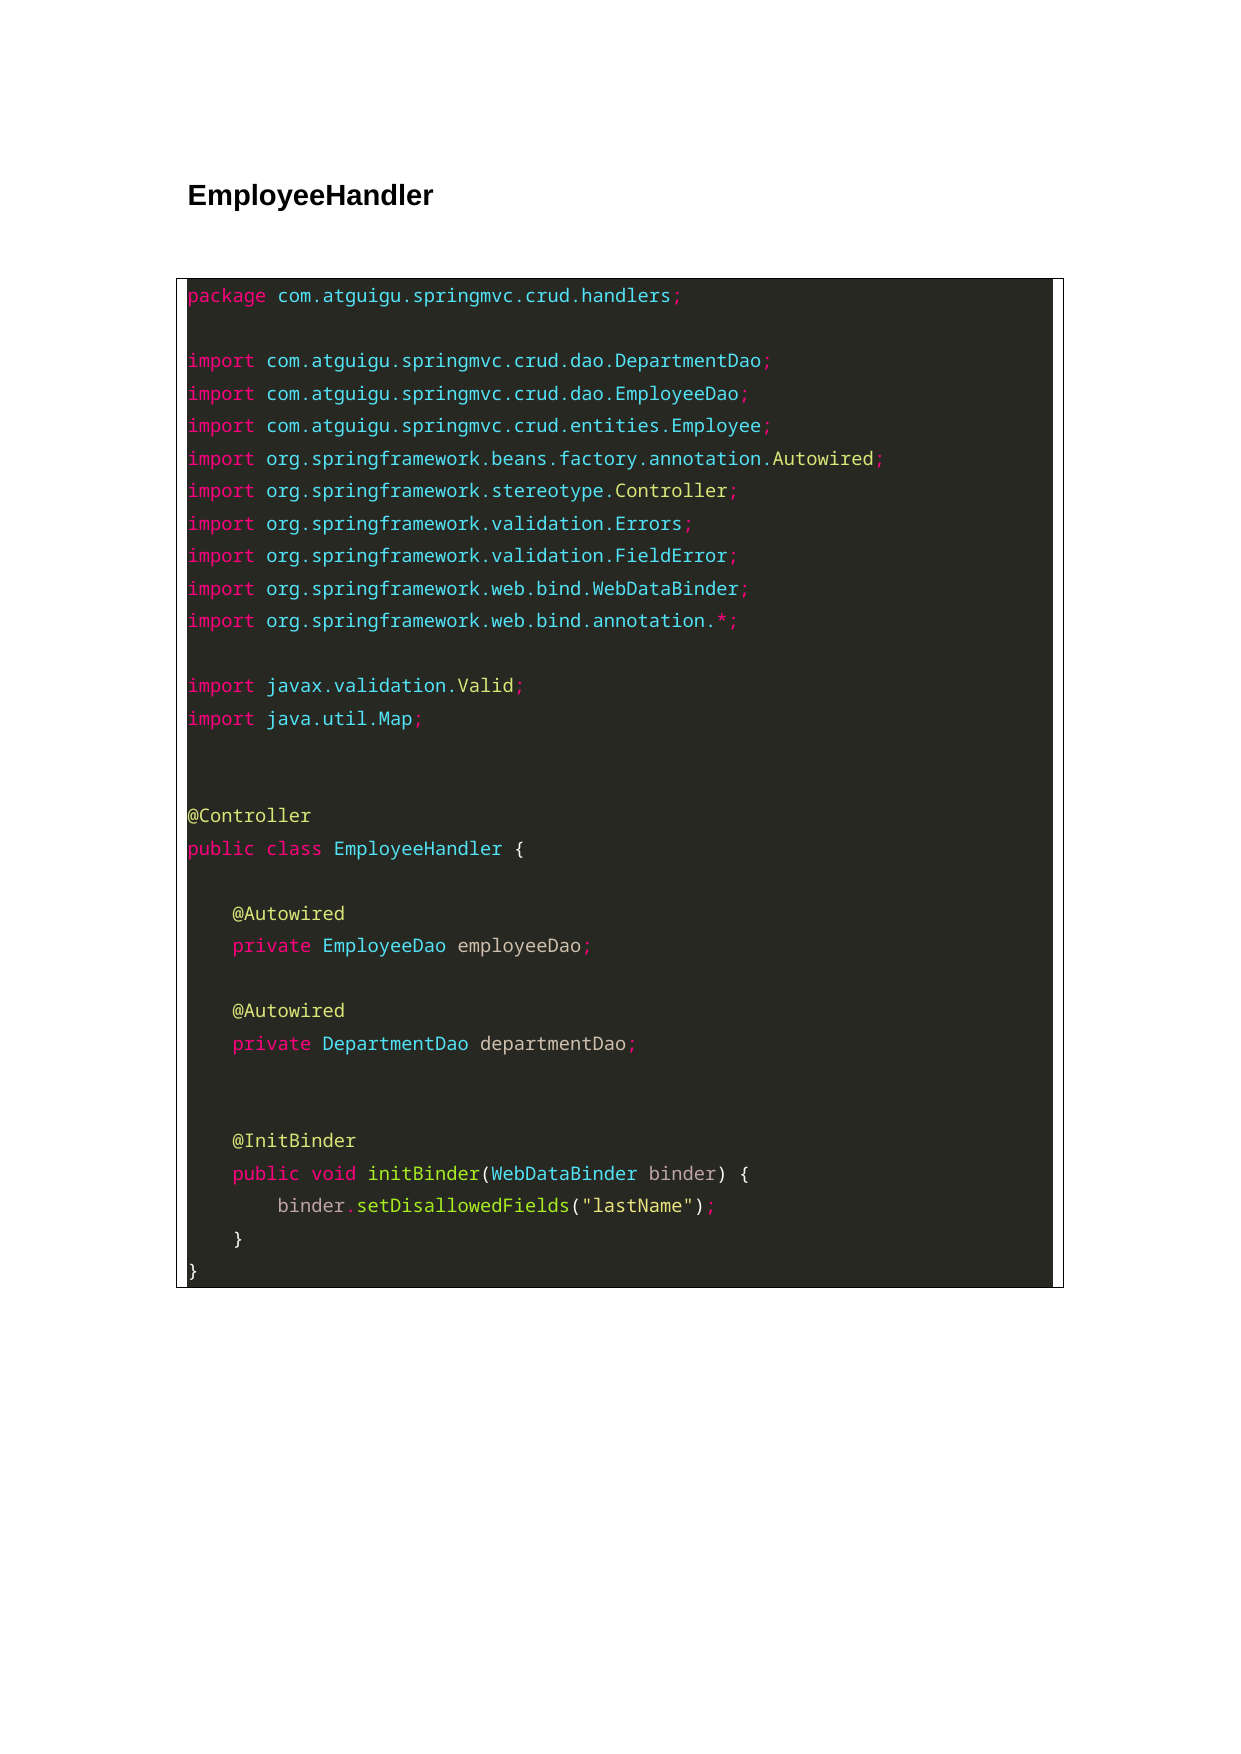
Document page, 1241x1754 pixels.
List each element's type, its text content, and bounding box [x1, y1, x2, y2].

subtitle EmployeeHandler [187, 162, 1053, 227]
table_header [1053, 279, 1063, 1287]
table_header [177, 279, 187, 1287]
